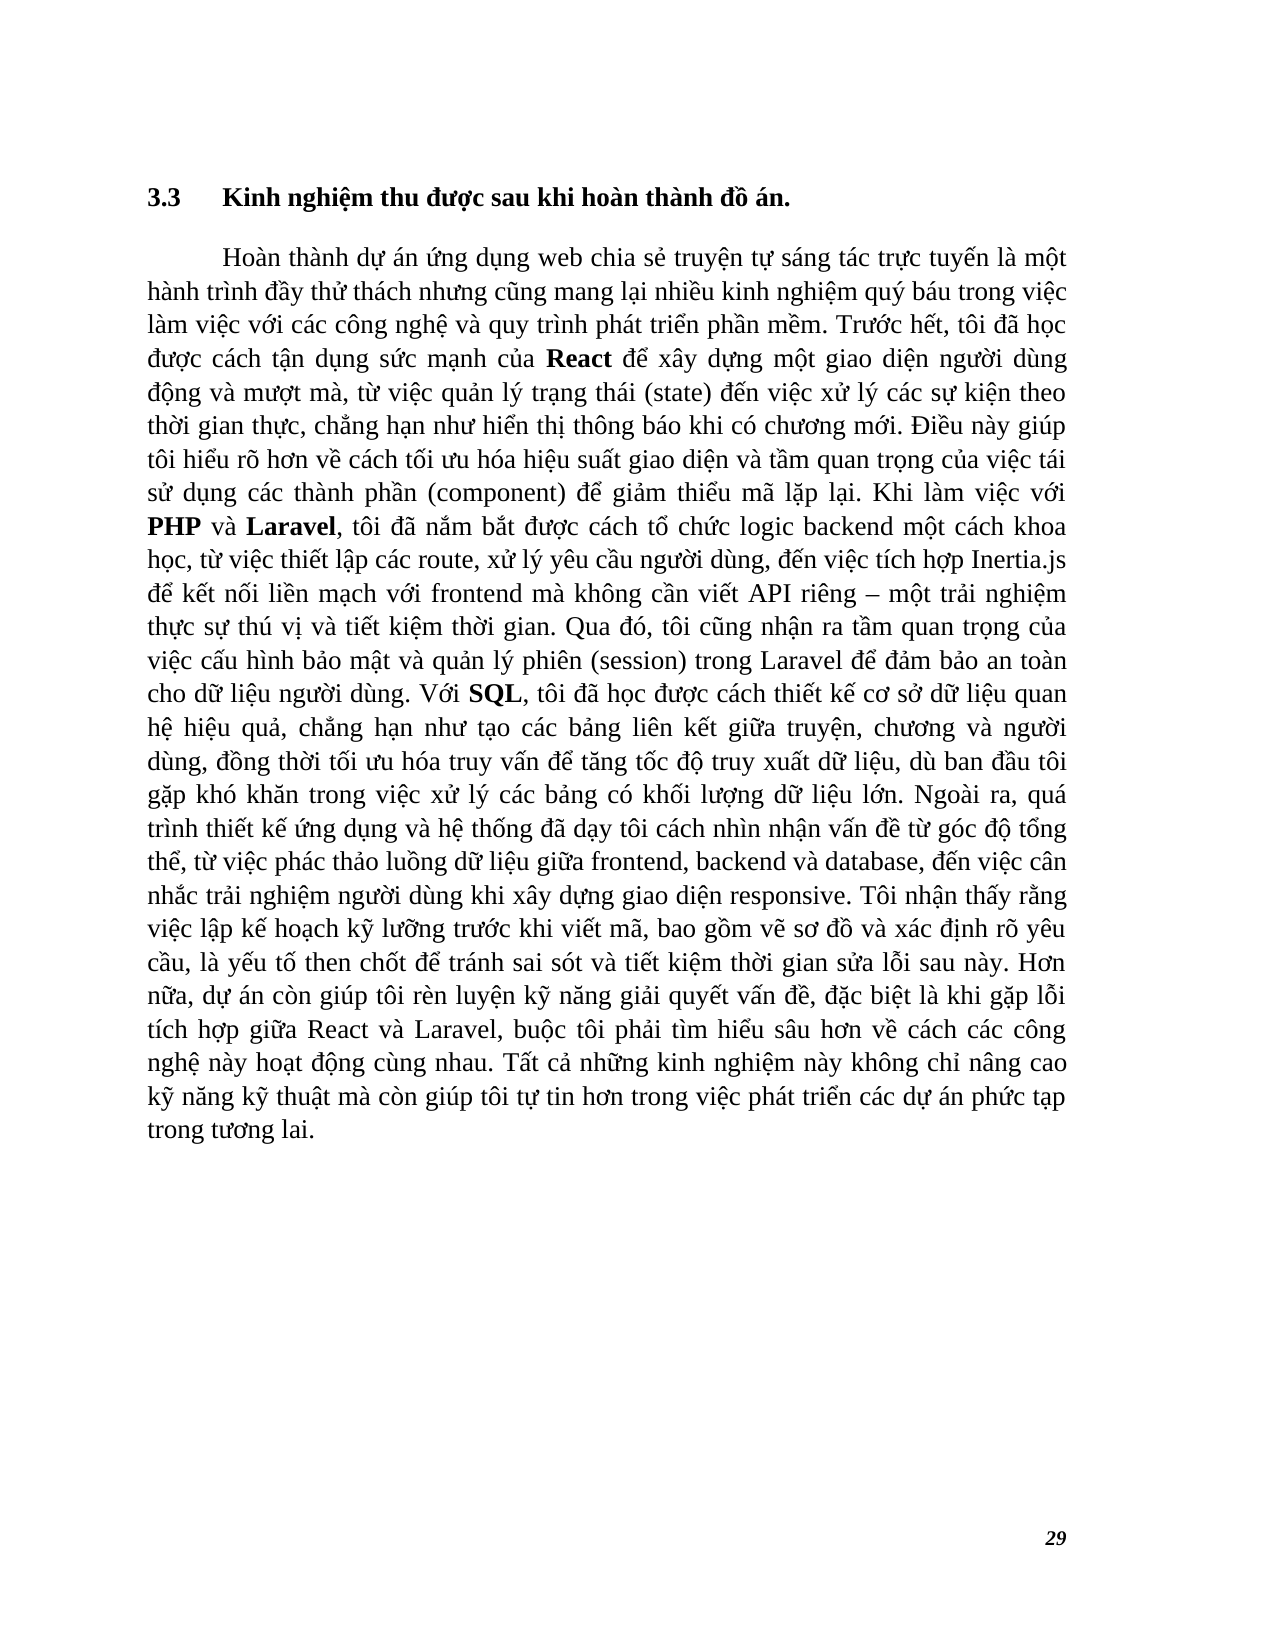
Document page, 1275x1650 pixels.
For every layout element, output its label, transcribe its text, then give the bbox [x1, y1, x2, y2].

text Hoàn thành dự án ứng dụng web chia sẻ truyện tự sáng tác trực tuyến là một hành trình đầy thử thách nhưng cũng mang lại nhiều kinh nghiệm quý báu trong việc làm việc với các công nghệ và quy trình phát triển phần mềm. Trước hết, tôi đã học được cách tận dụng sức mạnh của React để xây dựng một giao diện người dùng động và mượt mà, từ việc quản lý trạng thái (state) đến việc xử lý các sự kiện theo thời gian thực, chẳng hạn như hiển thị thông báo khi có chương mới. Điều này giúp tôi hiểu rõ hơn về cách tối ưu hóa hiệu suất giao diện và tầm quan trọng của việc tái sử dụng các thành phần (component) để giảm thiểu mã lặp lại. Khi làm việc với PHP và Laravel, tôi đã nắm bắt được cách tổ chức logic backend một cách khoa học, từ việc thiết lập các route, xử lý yêu cầu người dùng, đến việc tích hợp Inertia.js để kết nối liền mạch với frontend mà không cần viết API riêng – một trải nghiệm thực sự thú vị và tiết kiệm thời gian. Qua đó, tôi cũng nhận ra tầm quan trọng của việc cấu hình bảo mật và quản lý phiên (session) trong Laravel để đảm bảo an toàn cho dữ liệu người dùng. Với SQL, tôi đã học được cách thiết kế cơ sở dữ liệu quan hệ hiệu quả, chẳng hạn như tạo các bảng liên kết giữa truyện, chương và người dùng, đồng thời tối ưu hóa truy vấn để tăng tốc độ truy xuất dữ liệu, dù ban đầu tôi gặp khó khăn trong việc xử lý các bảng có khối lượng dữ liệu lớn. Ngoài ra, quá trình thiết kế ứng dụng và hệ thống đã dạy tôi cách nhìn nhận vấn đề từ góc độ tổng thể, từ việc phác thảo luồng dữ liệu giữa frontend, backend và database, đến việc cân nhắc trải nghiệm người dùng khi xây dựng giao diện responsive. Tôi nhận thấy rằng việc lập kế hoạch kỹ lưỡng trước khi viết mã, bao gồm vẽ sơ đồ và xác định rõ yêu cầu, là yếu tố then chốt để tránh sai sót và tiết kiệm thời gian sửa lỗi sau này. Hơn nữa, dự án còn giúp tôi rèn luyện kỹ năng giải quyết vấn đề, đặc biệt là khi gặp lỗi tích hợp giữa React và Laravel, buộc tôi phải tìm hiểu sâu hơn về cách các công nghệ này hoạt động cùng nhau. Tất cả những kinh nghiệm này không chỉ nâng cao kỹ năng kỹ thuật mà còn giúp tôi tự tin hơn trong việc phát triển các dự án phức tạp trong tương lai. [147, 242, 1068, 1145]
subtitle Kinh nghiệm thu được sau khi hoàn thành đồ án. [147, 181, 1068, 212]
